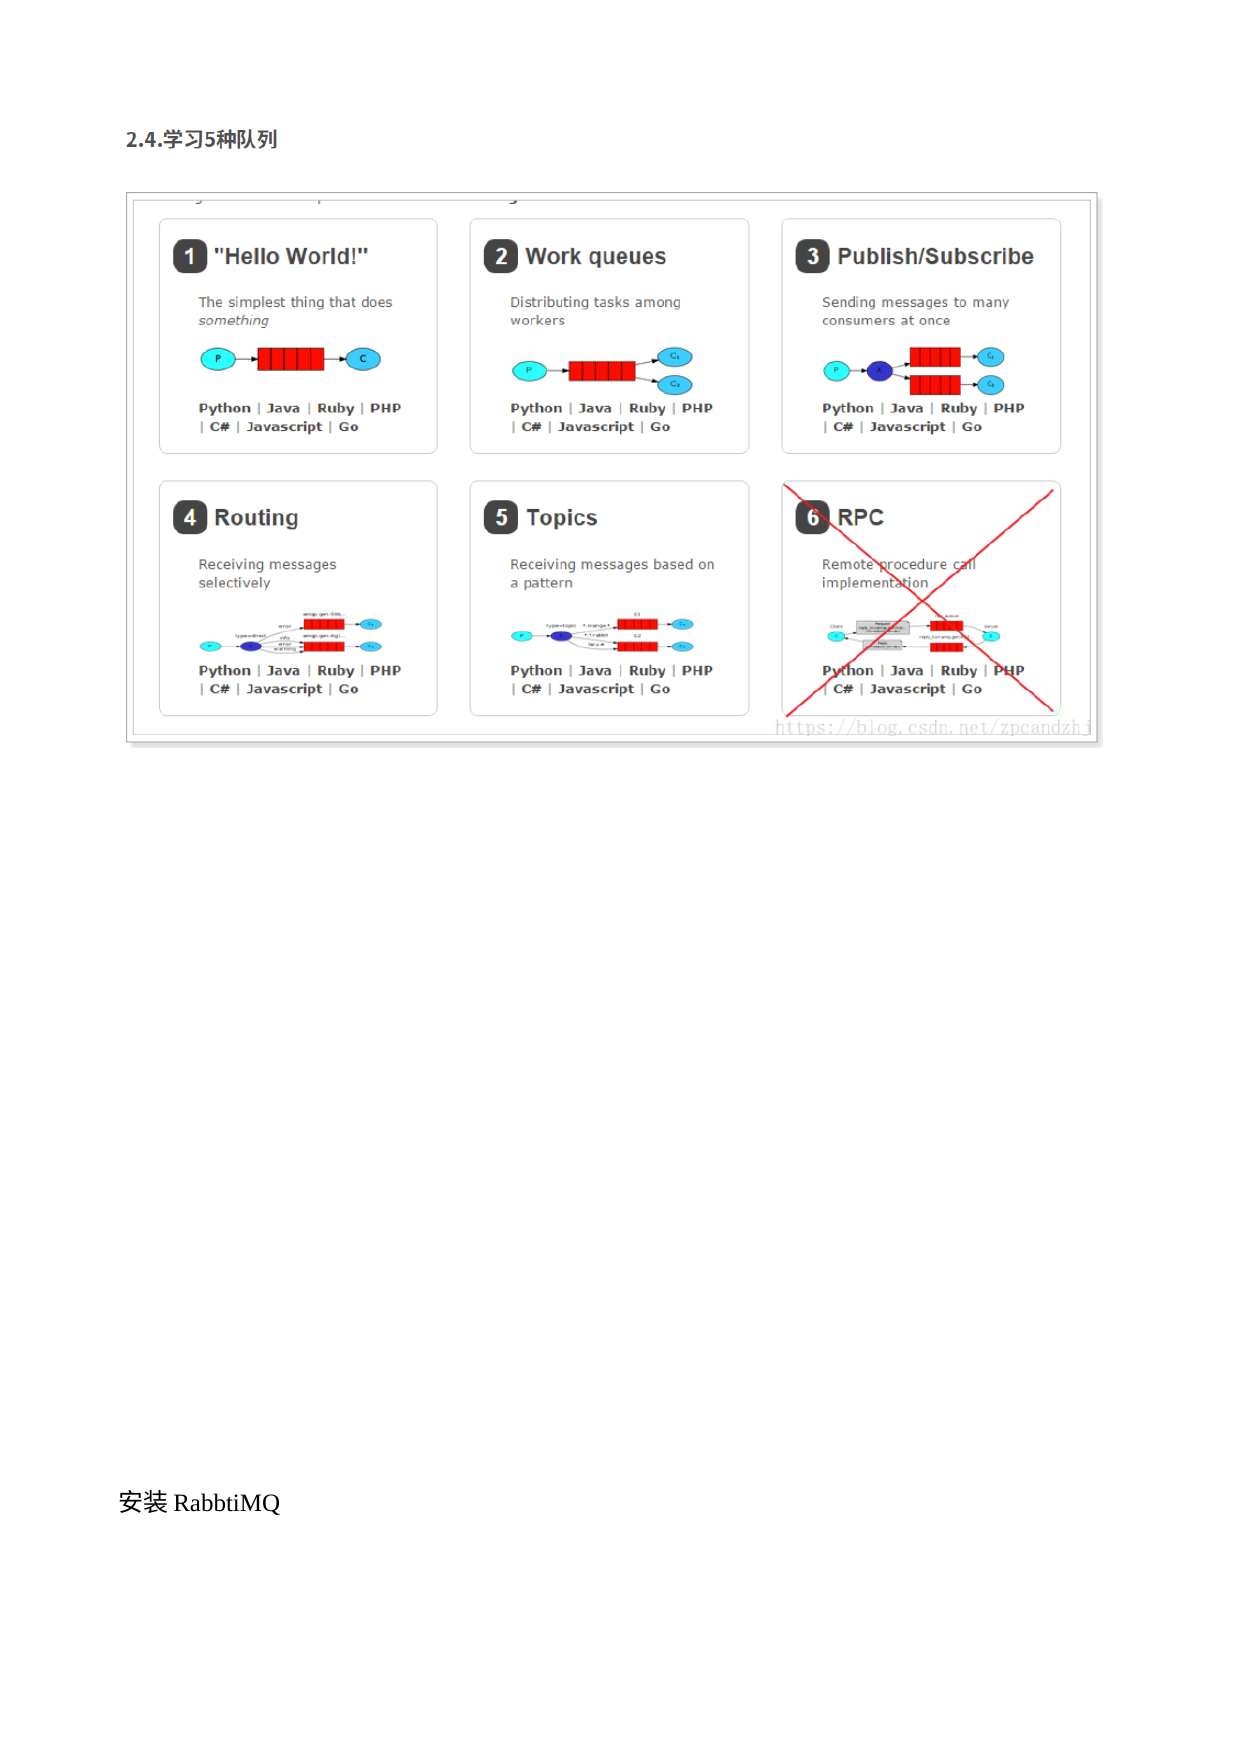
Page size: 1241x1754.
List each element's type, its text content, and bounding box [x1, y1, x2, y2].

picture [118, 118, 1123, 764]
text 安装RabbtiMQ [118, 1482, 1122, 1519]
